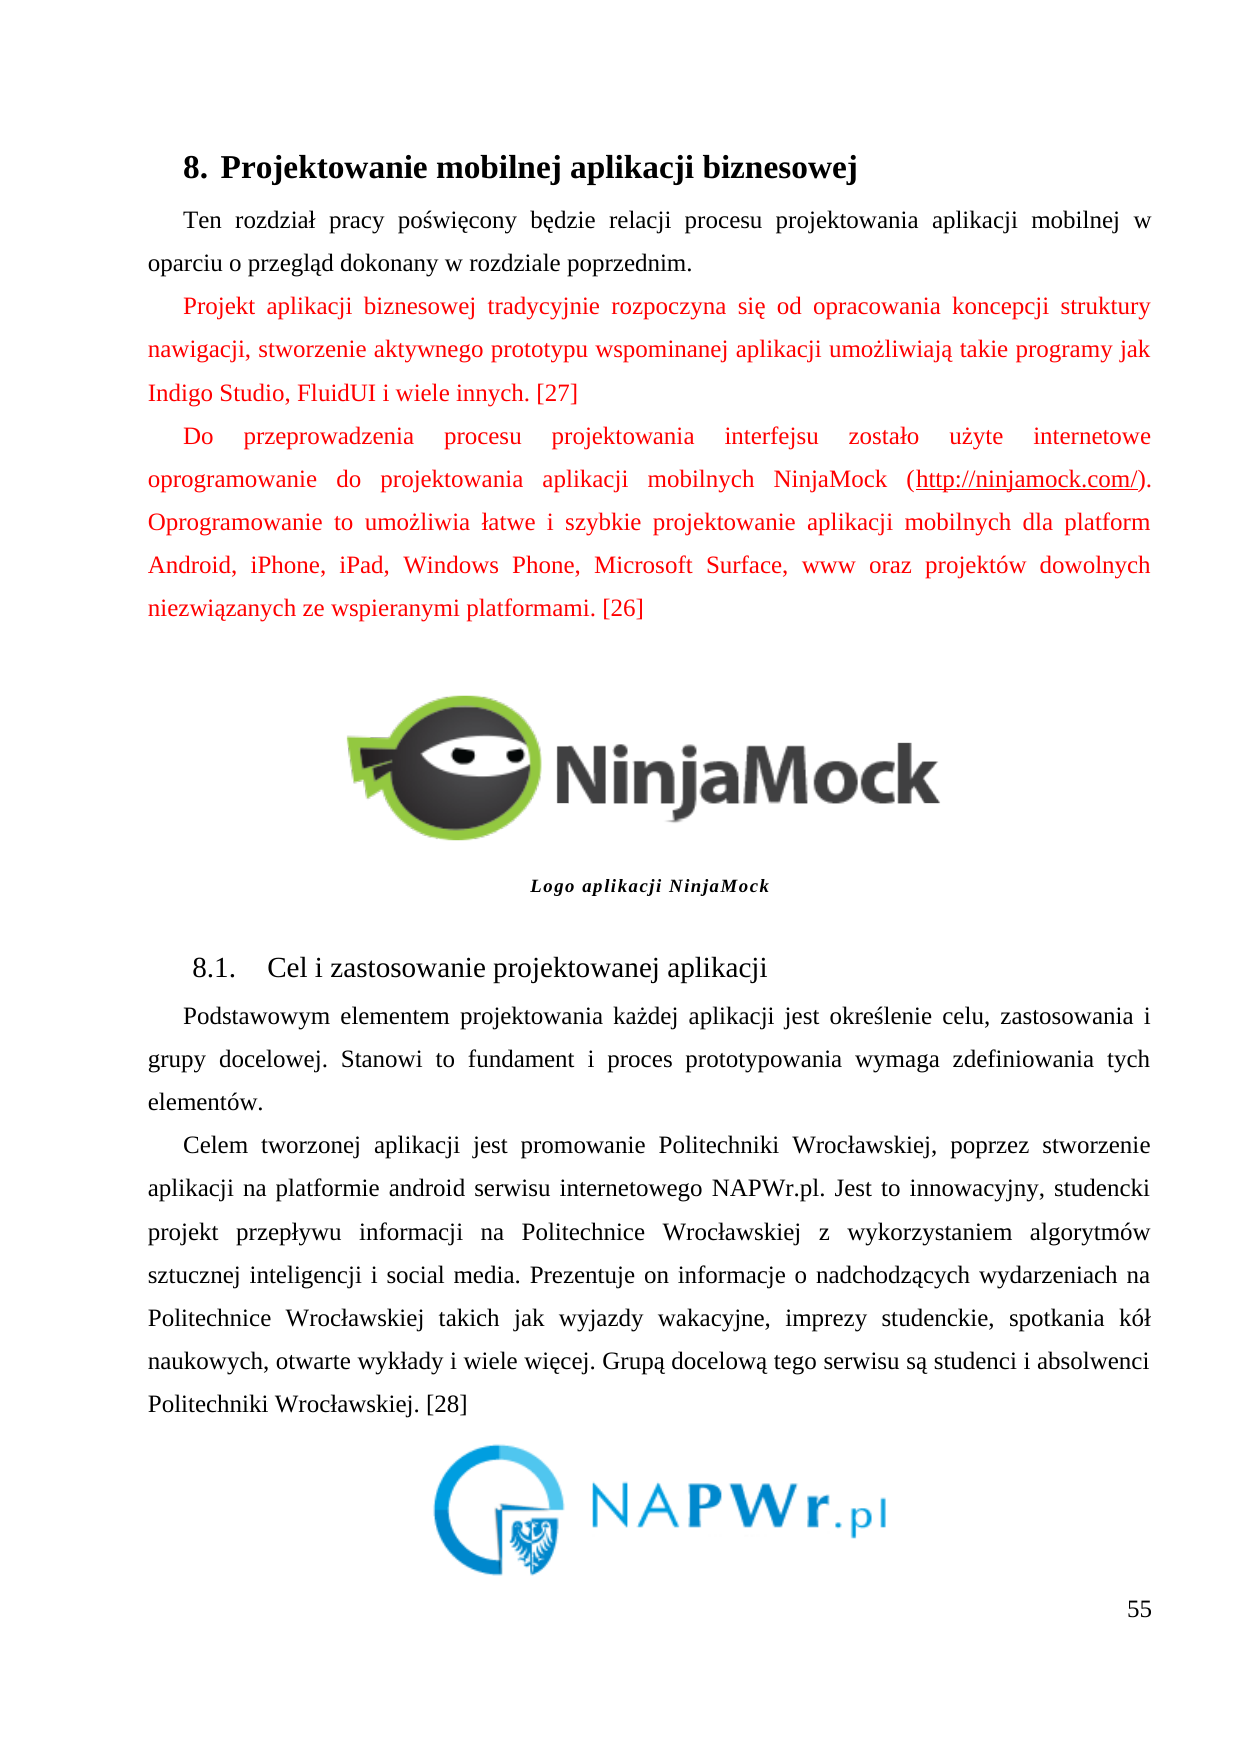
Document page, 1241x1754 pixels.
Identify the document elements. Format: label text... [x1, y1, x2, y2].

subtitle Logo aplikacji NinjaMock [148, 875, 1152, 897]
text Celem tworzonej aplikacji jest promowanie Politechniki Wrocławskiej, poprzez stworzenie aplikacji na platformie android serwisu internetowego NAPWr.pl. Jest to innowacyjny, studencki projekt przepływu informacji na Politechnice Wrocławskiej z wykorzystaniem algorytmów sztucznej inteligencji i social media. Prezentuje on informacje o nadchodzących wydarzeniach na Politechnice Wrocławskiej takich jak wyjazdy wakacyjne, imprezy studenckie, spotkania kół naukowych, otwarte wykłady i wiele więcej. Grupą docelową tego serwisu są studenci i absolwenci Politechniki Wrocławskiej. [28] [148, 1130, 1152, 1418]
text Ten rozdział pracy poświęcony będzie relacji procesu projektowania aplikacji mobilnej w oparciu o przegląd dokonany w rozdziale poprzednim. [148, 205, 1152, 277]
text Do przeprowadzenia procesu projektowania interfejsu zostało użyte internetowe oprogramowanie do projektowania aplikacji mobilnych NinjaMock (http://ninjamock.com/). Oprogramowanie to umożliwia łatwe i szybkie projektowanie aplikacji mobilnych dla platform Android, iPhone, iPad, Windows Phone, Microsoft Surface, www oraz projektów dowolnych niezwiązanych ze wspieranymi platformami. [26] [148, 421, 1152, 622]
picture [327, 679, 979, 861]
text Projekt aplikacji biznesowej tradycyjnie rozpoczyna się od opracowania koncepcji struktury nawigacji, stworzenie aktywnego prototypu wspominanej aplikacji umożliwiają takie programy jak Indigo Studio, FluidUI i wiele innych. [27] [148, 291, 1152, 406]
subtitle Cel i zastosowanie projektowanej aplikacji [192, 951, 1152, 984]
text Podstawowym elementem projektowania każdej aplikacji jest określenie celu, zastosowania i grupy docelowej. Stanowi to fundament i proces prototypowania wymaga zdefiniowania tych elementów. [148, 1001, 1152, 1116]
subtitle Projektowanie mobilnej aplikacji biznesowej [183, 148, 1152, 186]
picture [421, 1432, 914, 1590]
